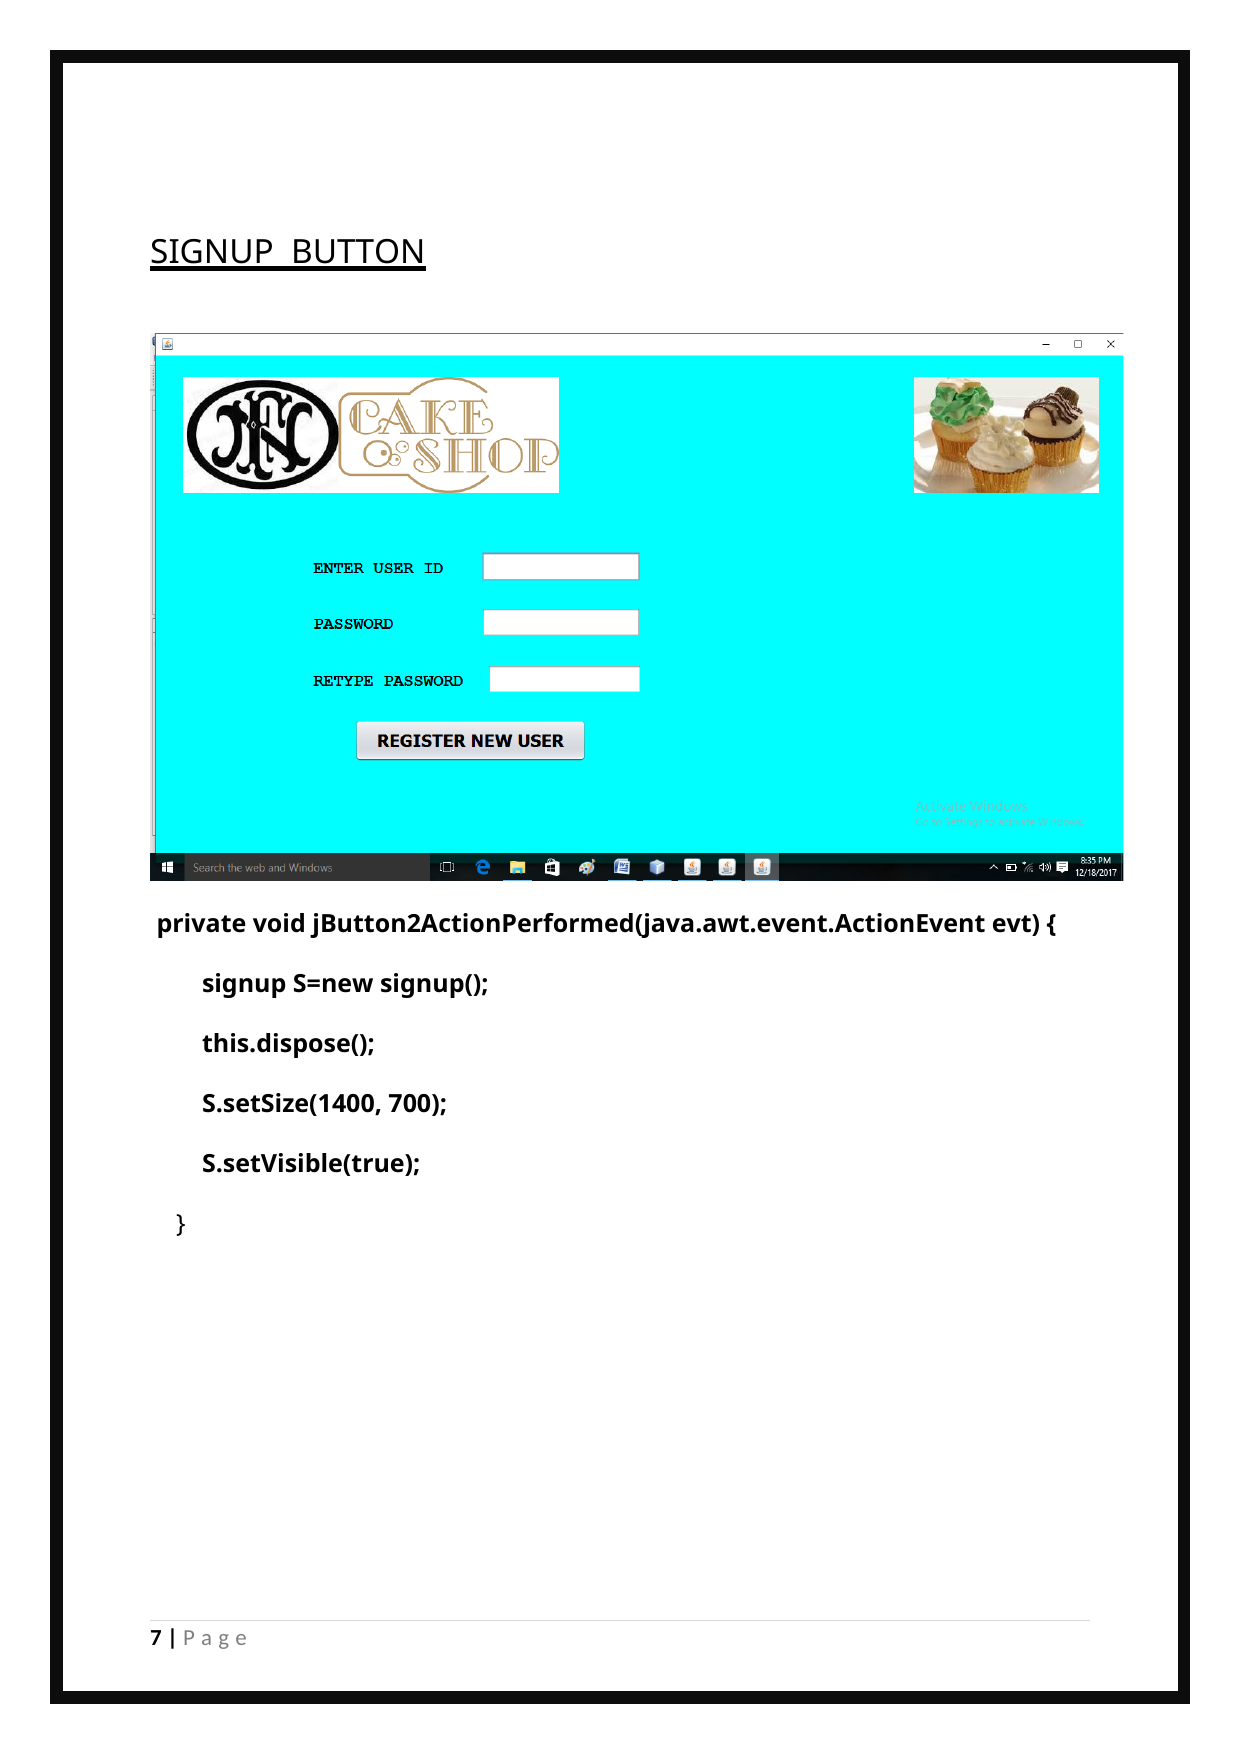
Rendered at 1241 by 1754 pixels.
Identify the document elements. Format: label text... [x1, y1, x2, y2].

picture [150, 333, 1124, 881]
text } [150, 1205, 1090, 1239]
text private void jButton2ActionPerformed(java.awt.event.ActionEvent evt) { [150, 905, 1090, 939]
text SIGNUP BUTTON [150, 228, 1090, 273]
text this.dispose(); [150, 1025, 1090, 1059]
text S.setSize(1400, 700); [150, 1085, 1090, 1119]
text S.setVisible(true); [150, 1145, 1090, 1179]
text signup S=new signup(); [150, 965, 1090, 999]
